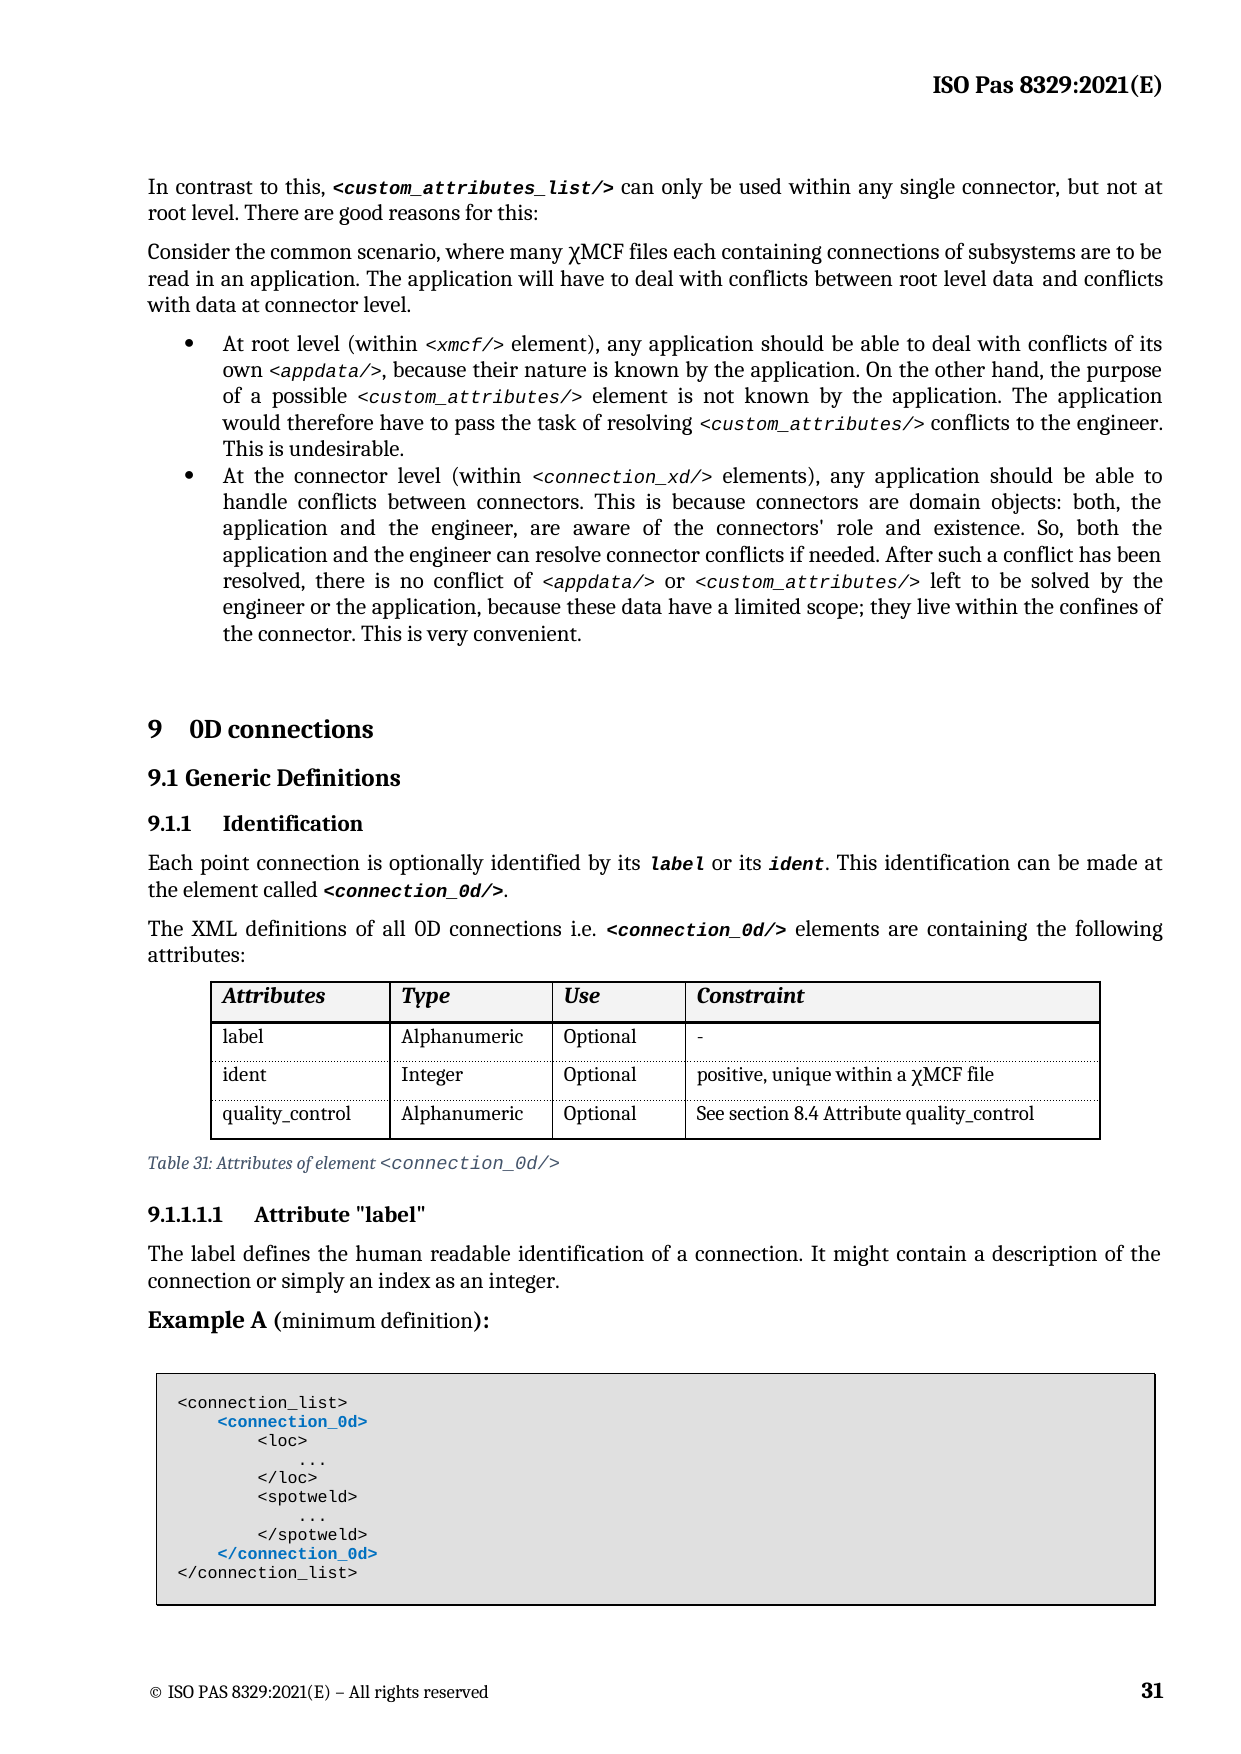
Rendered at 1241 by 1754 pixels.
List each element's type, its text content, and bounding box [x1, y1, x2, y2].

text <loc> [157, 1429, 1154, 1448]
list At the connector level (within <connection_xd/> elements), any application should be able to handle conflicts between connectors. This is because connectors are domain objects: both, the application and the engineer, are aware of the connectors' role and existence. So, both the application and the engineer can resolve connector conflicts if needed. After such a conflict has been resolved, there is no conflict of <appdata/> or <custom_attributes/> left to be solved by the engineer or the application, because these data have a limited scope; they live within the confines of the connector. This is very convenient. [185, 462, 1163, 647]
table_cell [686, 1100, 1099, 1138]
list At root level (within <xmcf/> element), any application should be able to deal with conflicts of its own <appdata/>, because their nature is known by the application. On the other hand, the purpose of a possible <custom_attributes/> element is not known by the application. The application would therefore have to pass the task of resolving <custom_attributes/> conflicts to the engineer. This is undesirable. [185, 331, 1163, 462]
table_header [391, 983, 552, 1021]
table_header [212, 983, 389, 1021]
subtitle Attribute "label" [148, 1202, 1163, 1229]
text Each point connection is optionally identified by its label or its ident. This identification can be made at the element called <connection_0d/>. [148, 850, 1163, 903]
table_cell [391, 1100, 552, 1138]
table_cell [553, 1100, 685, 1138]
text </connection_list> [157, 1561, 1154, 1580]
subtitle Identification [148, 811, 1163, 838]
text ... [157, 1504, 1154, 1523]
text ... [157, 1448, 1154, 1467]
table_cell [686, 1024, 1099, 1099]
text The XML definitions of all 0D connections i.e. <connection_0d/> elements are containing the following attributes: [148, 915, 1163, 968]
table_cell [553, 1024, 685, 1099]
text <connection_list> [157, 1391, 1154, 1410]
text The label defines the human readable identification of a connection. It might contain a description of the connection or simply an index as an integer. [148, 1241, 1163, 1294]
text Table 31: Attributes of element <connection_0d/> [148, 1153, 1163, 1175]
text <spotweld> [157, 1486, 1154, 1504]
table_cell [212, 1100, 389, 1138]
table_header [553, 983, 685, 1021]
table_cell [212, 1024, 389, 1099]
text Consider the common scenario, where many χMCF files each containing connections of subsystems are to be read in an application. The application will have to deal with conflicts between root level data, connection group level data and conflicts with data at connector level. [148, 239, 1163, 318]
text In contrast to this, <custom_attributes_list/> can only be used within any single connector, but not at root level. There are good reasons for this: [148, 174, 1163, 227]
subtitle 0D connections [148, 714, 1163, 745]
subtitle Generic Definitions [148, 764, 1163, 792]
text <connection_0d> [157, 1410, 1154, 1429]
text </connection_0d> [157, 1542, 1154, 1561]
text </loc> [157, 1467, 1154, 1486]
text Example A (minimum definition): [148, 1306, 1163, 1335]
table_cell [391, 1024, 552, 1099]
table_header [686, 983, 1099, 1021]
text </spotweld> [157, 1523, 1154, 1542]
